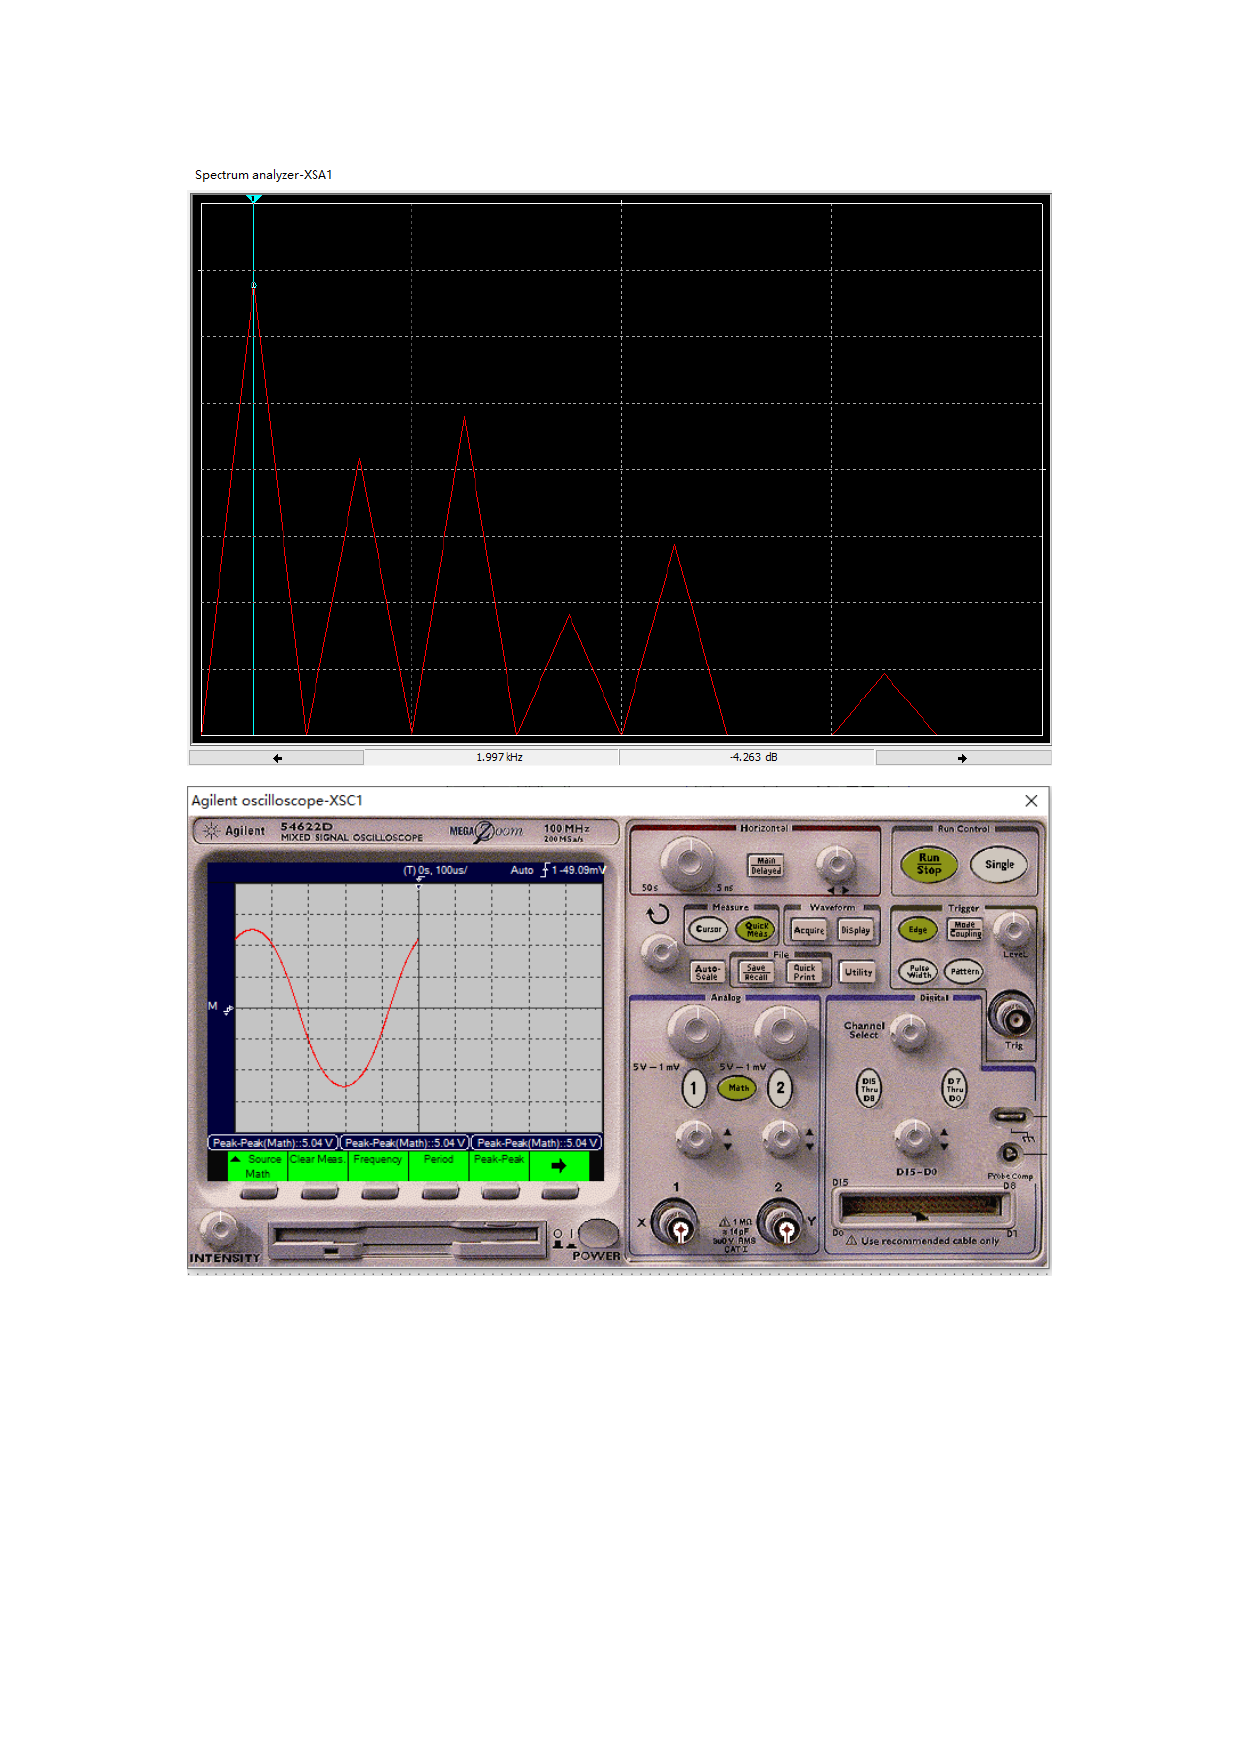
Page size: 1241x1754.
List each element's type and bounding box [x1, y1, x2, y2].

picture [187, 161, 1052, 766]
picture [187, 786, 1052, 1276]
